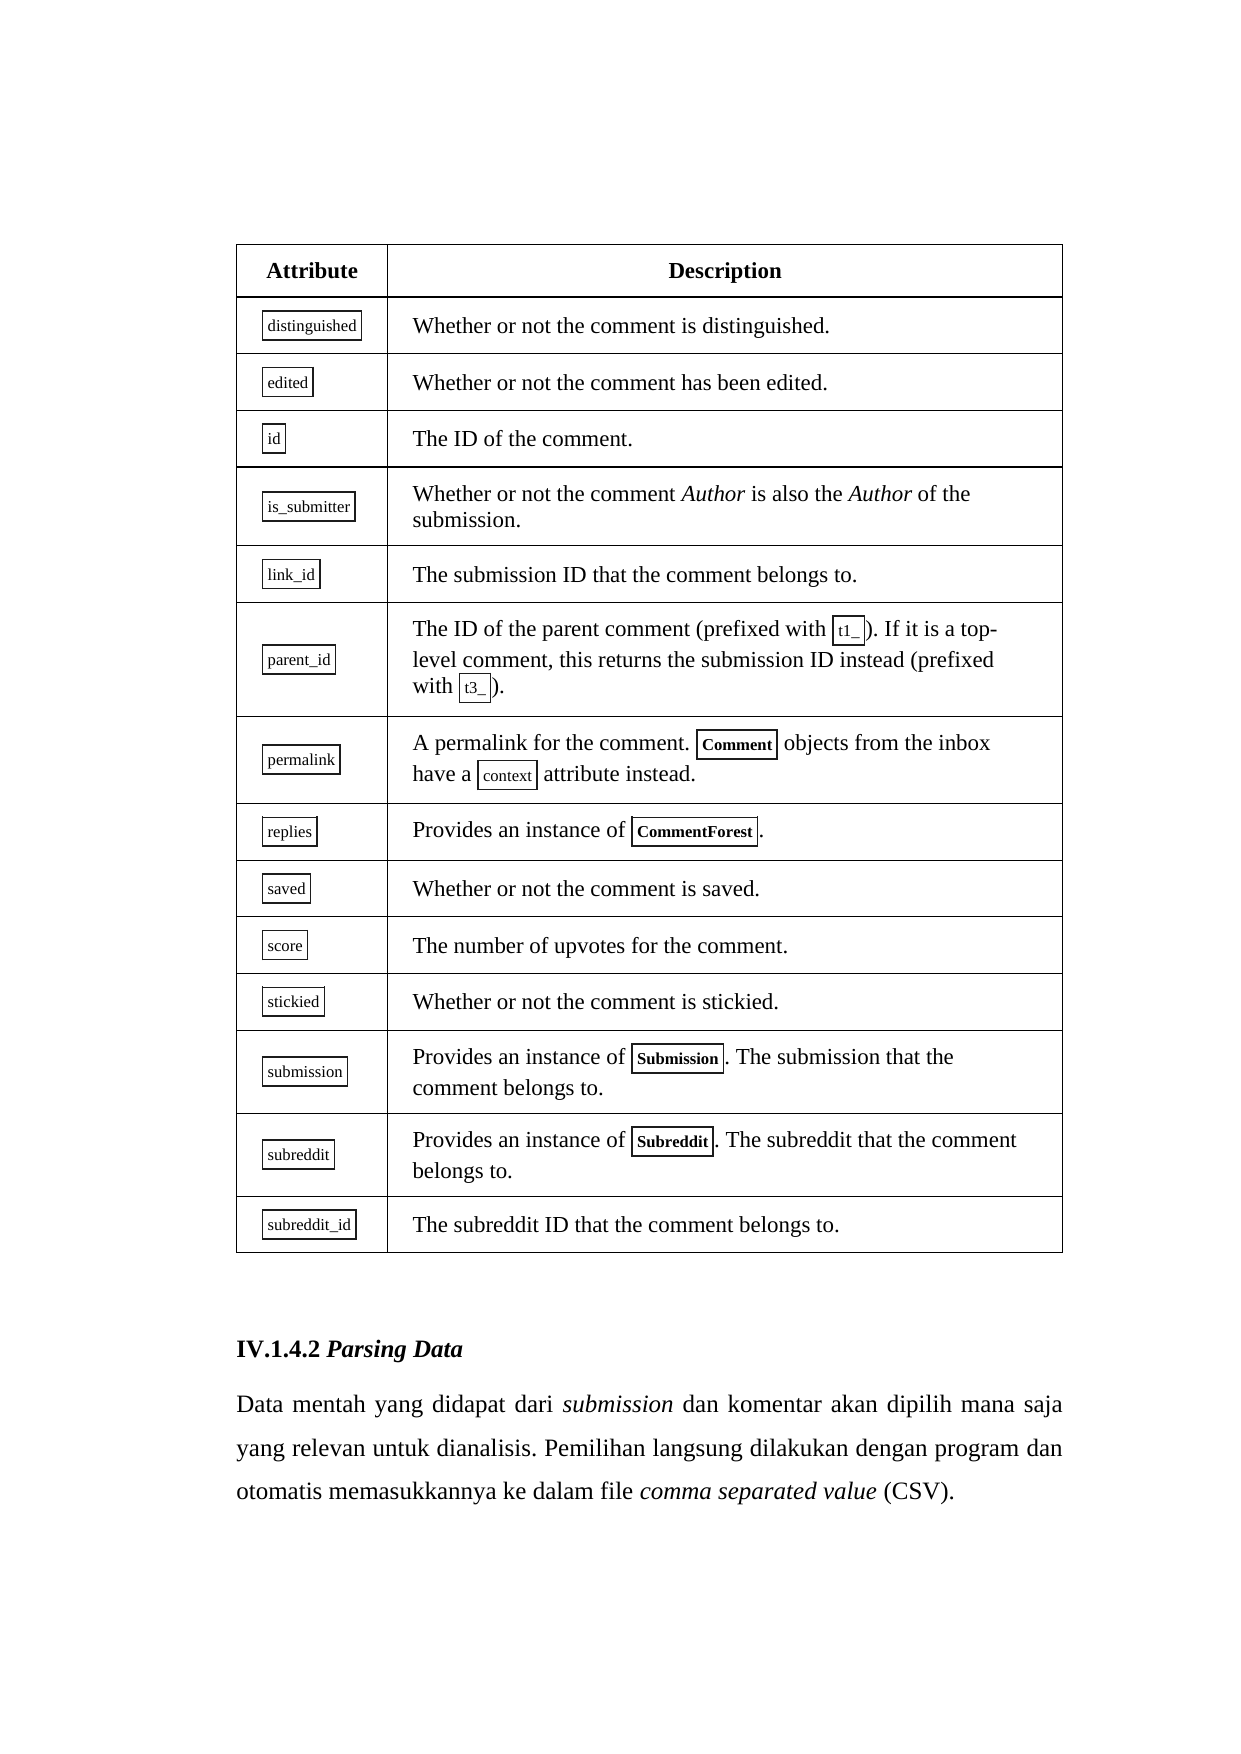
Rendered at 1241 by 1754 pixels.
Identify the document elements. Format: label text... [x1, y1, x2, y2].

table_cell Provides an instance of Submission. The submission that the comment belongs to. [388, 1031, 1062, 1112]
table_cell The submission ID that the comment belongs to. [388, 546, 1062, 602]
table_cell is_submitter [237, 468, 387, 545]
table_cell edited [237, 354, 387, 410]
table_cell saved [237, 861, 387, 916]
table_cell The ID of the parent comment (prefixed with t1_). If it is a top-level comment, this returns the submission ID instead (prefixed with t3_). [388, 603, 1062, 716]
table_cell distinguished [237, 298, 387, 353]
table_cell The subreddit ID that the comment belongs to. [388, 1197, 1062, 1252]
table_cell Provides an instance of CommentForest. [388, 804, 1062, 859]
table_cell parent_id [237, 603, 387, 716]
text Data mentah yang didapat dari submission dan komentar akan dipilih mana saja yang relevan untuk dianalisis. Pemilihan langsung dilakukan dengan program dan otomatis memasukkannya ke dalam file comma separated value (CSV). [236, 1389, 1063, 1504]
table_cell submission [237, 1031, 387, 1112]
table_cell stickied [237, 974, 387, 1029]
table_cell Whether or not the comment is stickied. [388, 974, 1062, 1029]
table_header Description [388, 245, 1062, 296]
table_cell Whether or not the comment Author is also the Author of the submission. [388, 468, 1062, 545]
table_cell The number of upvotes for the comment. [388, 917, 1062, 973]
table_cell Whether or not the comment is distinguished. [388, 298, 1062, 353]
table_cell link_id [237, 546, 387, 602]
table_cell id [237, 411, 387, 466]
table_cell Provides an instance of Subreddit. The subreddit that the comment belongs to. [388, 1114, 1062, 1196]
subtitle Parsing Data [236, 1334, 1063, 1363]
table_cell replies [237, 804, 387, 859]
table_cell Whether or not the comment has been edited. [388, 354, 1062, 410]
table_cell Whether or not the comment is saved. [388, 861, 1062, 916]
table_cell The ID of the comment. [388, 411, 1062, 466]
table_header Attribute [237, 245, 387, 296]
table_cell A permalink for the comment. Comment objects from the inbox have a context attribute instead. [388, 717, 1062, 803]
table_cell subreddit [237, 1114, 387, 1196]
table_cell subreddit_id [237, 1197, 387, 1252]
table_cell score [237, 917, 387, 973]
table_cell permalink [237, 717, 387, 803]
